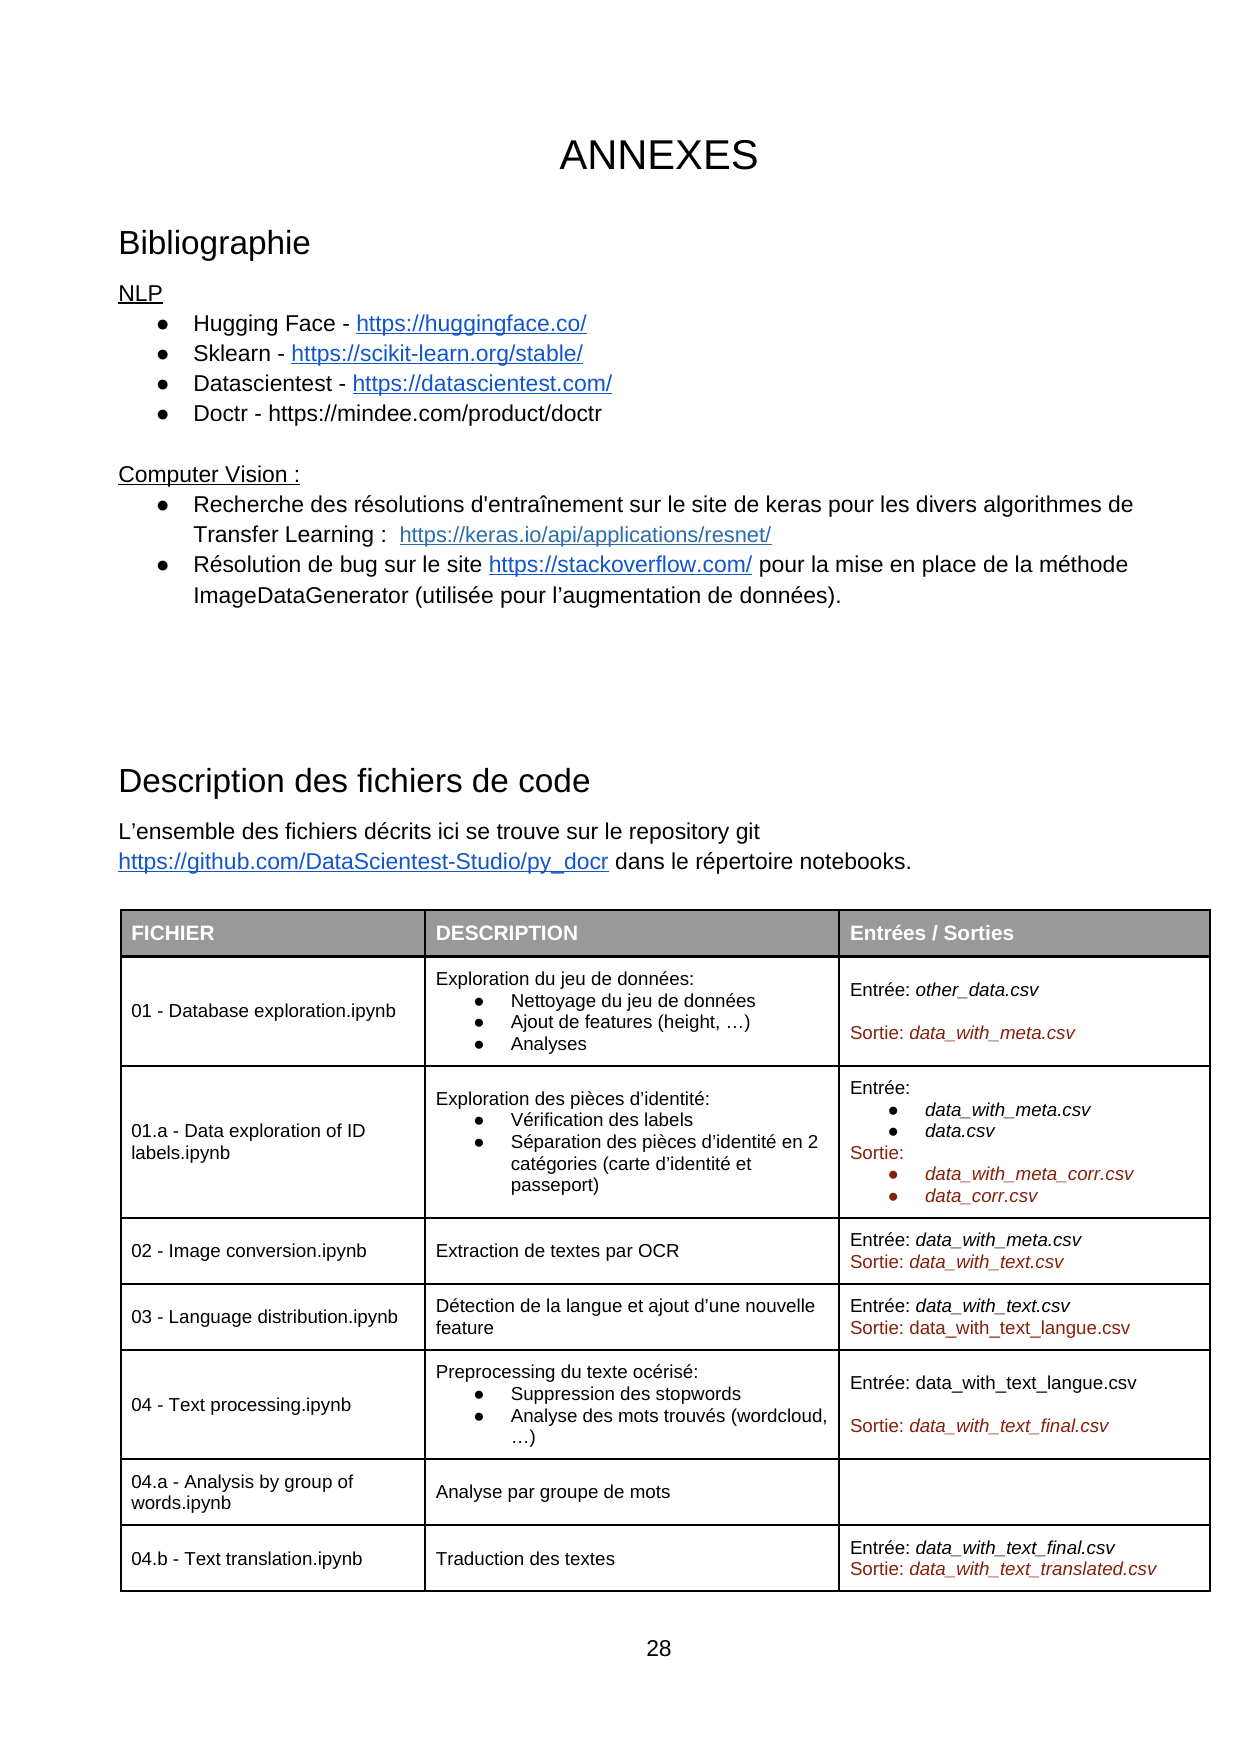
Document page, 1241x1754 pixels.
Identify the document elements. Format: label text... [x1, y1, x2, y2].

table_cell Preprocessing du texte océrisé: Suppression des stopwords Analyse des mots trouvés (wordcloud, …) [426, 1351, 838, 1458]
table_cell 02 - Image conversion.ipynb [122, 1219, 424, 1283]
table_header Entrées / Sorties [840, 911, 1209, 955]
table_cell Exploration des pièces d’identité: Vérification des labels Séparation des pièces d’identité en 2 catégories (carte d’identité et passeport) [426, 1067, 838, 1217]
table_cell 04.a - Analysis by group of words.ipynb [122, 1460, 424, 1524]
table_cell Entrée: other_data.csv Sortie: data_with_meta.csv [840, 958, 1209, 1064]
subtitle Bibliographie [118, 223, 1199, 261]
table_cell Entrée: data_with_text.csv Sortie: data_with_text_langue.csv [840, 1285, 1209, 1349]
table_cell Analyse par groupe de mots [426, 1460, 838, 1524]
list Hugging Face - https://huggingface.co/ [156, 310, 1199, 336]
table_cell Extraction de textes par OCR [426, 1219, 838, 1283]
table_cell Entrée: data_with_meta.csv data.csv Sortie: data_with_meta_corr.csv data_corr.csv [840, 1067, 1209, 1217]
list Doctr - https://mindee.com/product/doctr [156, 400, 1199, 427]
table_cell Entrée: data_with_text_langue.csv Sortie: data_with_text_final.csv [840, 1351, 1209, 1458]
subtitle Description des fichiers de code [118, 761, 1199, 799]
table_cell 03 - Language distribution.ipynb [122, 1285, 424, 1349]
table_cell 04.b - Text translation.ipynb [122, 1526, 424, 1590]
list Sklearn - https://scikit-learn.org/stable/ [156, 340, 1199, 366]
subtitle ANNEXES [118, 130, 1199, 178]
table_cell 01.a - Data exploration of ID labels.ipynb [122, 1067, 424, 1217]
table_cell Exploration du jeu de données: Nettoyage du jeu de données Ajout de features (height, …) Analyses [426, 958, 838, 1064]
table_cell Entrée: data_with_meta.csv Sortie: data_with_text.csv [840, 1219, 1209, 1283]
list Résolution de bug sur le site https://stackoverflow.com/ pour la mise en place de la méthode ImageDataGenerator (utilisée pour l’augmentation de données). [156, 551, 1204, 608]
table_cell Entrée: data_with_text_final.csv Sortie: data_with_text_translated.csv [840, 1526, 1209, 1590]
table_header DESCRIPTION [426, 911, 838, 955]
table_cell 04 - Text processing.ipynb [122, 1351, 424, 1458]
table_cell Traduction des textes [426, 1526, 838, 1590]
table_cell Détection de la langue et ajout d’une nouvelle feature [426, 1285, 838, 1349]
text Computer Vision : [118, 461, 1199, 487]
table_cell 01 - Database exploration.ipynb [122, 958, 424, 1064]
list Datascientest - https://datascientest.com/ [156, 370, 1199, 396]
list Recherche des résolutions d'entraînement sur le site de keras pour les divers algorithmes de Transfer Learning : https://keras.io/api/applications/resnet/ [156, 491, 1204, 547]
text L’ensemble des fichiers décrits ici se trouve sur le repository git https://github.com/DataScientest-Studio/py_docr dans le répertoire notebooks. [118, 818, 1199, 874]
table_header FICHIER [122, 911, 424, 955]
table_cell [840, 1460, 1209, 1524]
text NLP [118, 279, 1199, 306]
